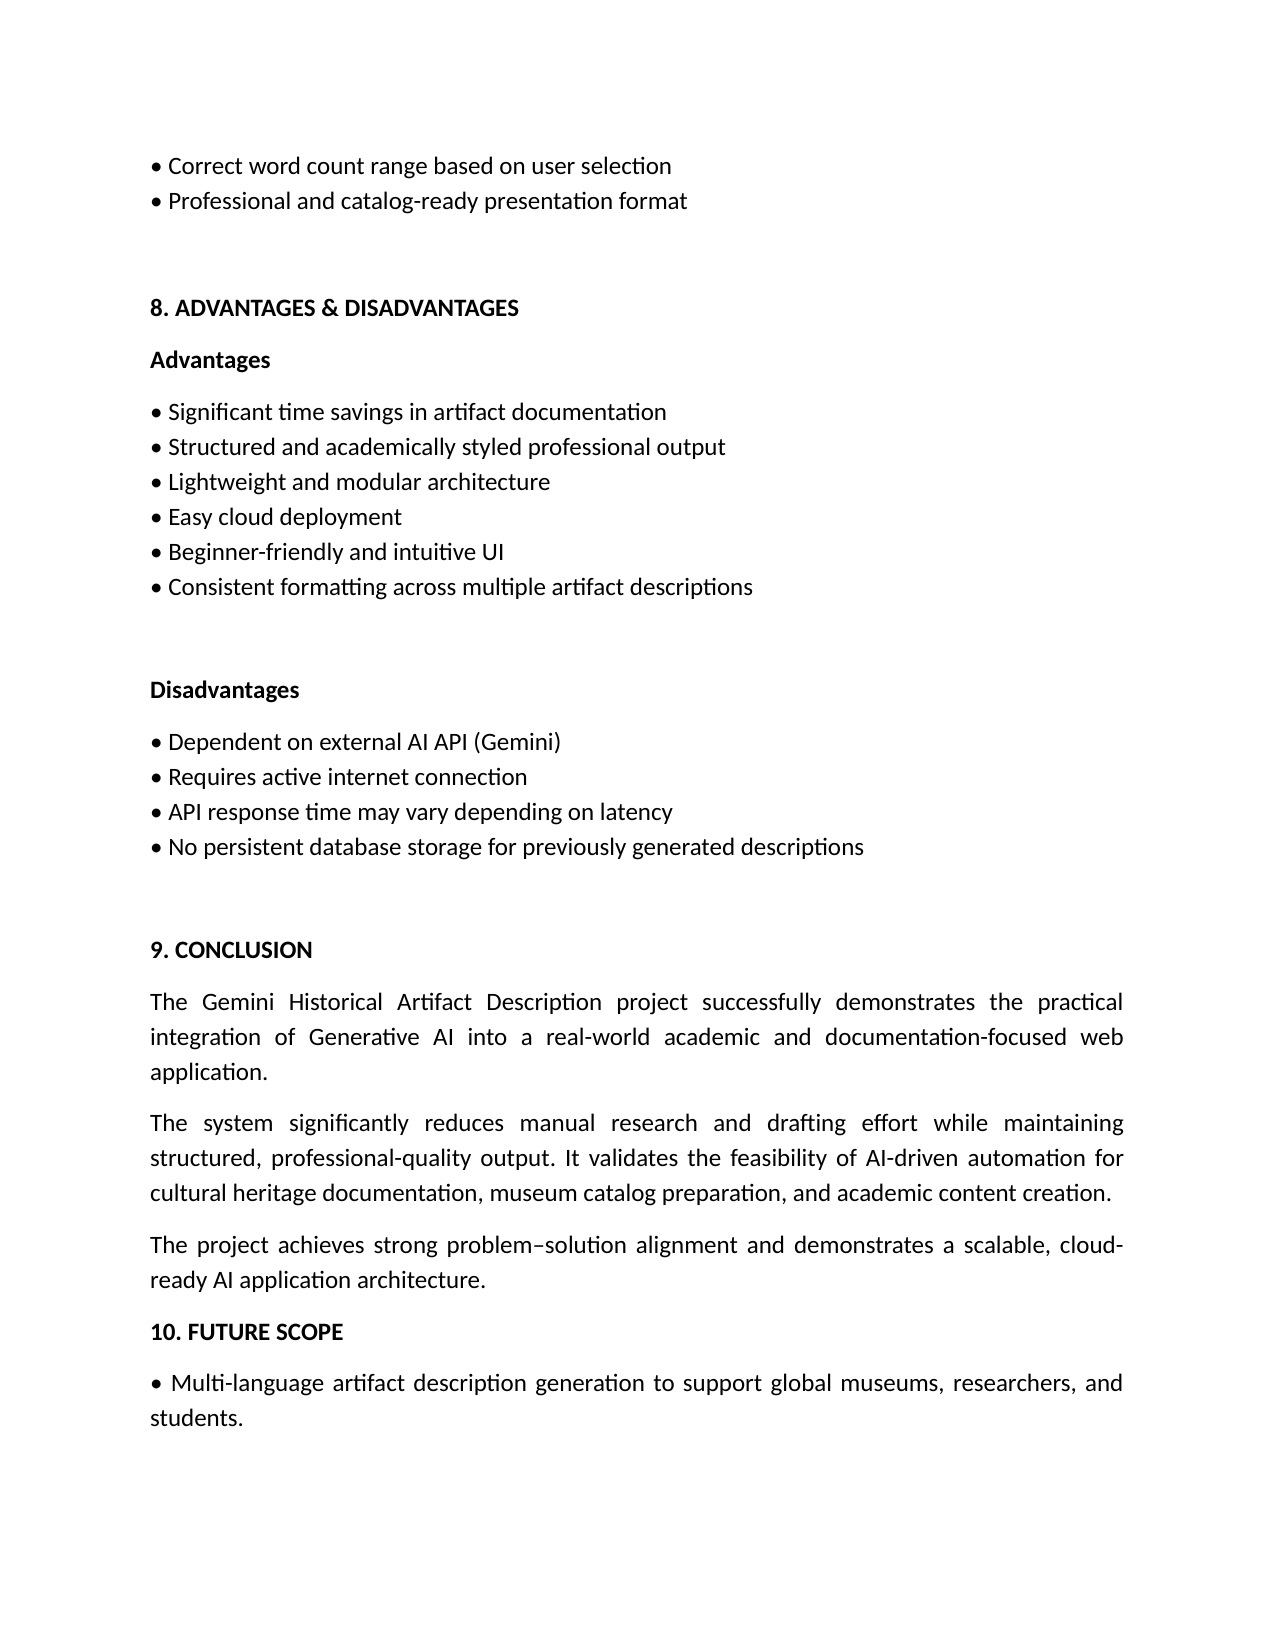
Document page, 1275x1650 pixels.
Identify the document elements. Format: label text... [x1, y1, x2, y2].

text • Dependent on external AI API (Gemini) • Requires active internet connection • API response time may vary depending on latency • No persistent database storage for previously generated descriptions [150, 726, 1125, 861]
text 10. FUTURE SCOPE [150, 1316, 1125, 1346]
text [150, 150, 1125, 216]
text 8. ADVANTAGES & DISADVANTAGES [150, 292, 1125, 323]
text Disadvantages [150, 674, 1125, 705]
text The project achieves strong problem–solution alignment and demonstrates a scalable, cloud-ready AI application architecture. [150, 1229, 1125, 1295]
text The system significantly reduces manual research and drafting effort while maintaining structured, professional-quality output. It validates the feasibility of AI-driven automation for cultural heritage documentation, museum catalog preparation, and academic content creation. [150, 1107, 1125, 1208]
text The Gemini Historical Artifact Description project successfully demonstrates the practical integration of Generative AI into a real-world academic and documentation-focused web application. [150, 986, 1125, 1086]
text Advantages [150, 344, 1125, 375]
text 9. CONCLUSION [150, 934, 1125, 965]
text • Multi-language artifact description generation to support global museums, researchers, and students. [150, 1367, 1125, 1433]
text • Significant time savings in artifact documentation • Structured and academically styled professional output • Lightweight and modular architecture • Easy cloud deployment • Beginner-friendly and intuitive UI • Consistent formatting across multiple artifact descriptions [150, 396, 1125, 601]
